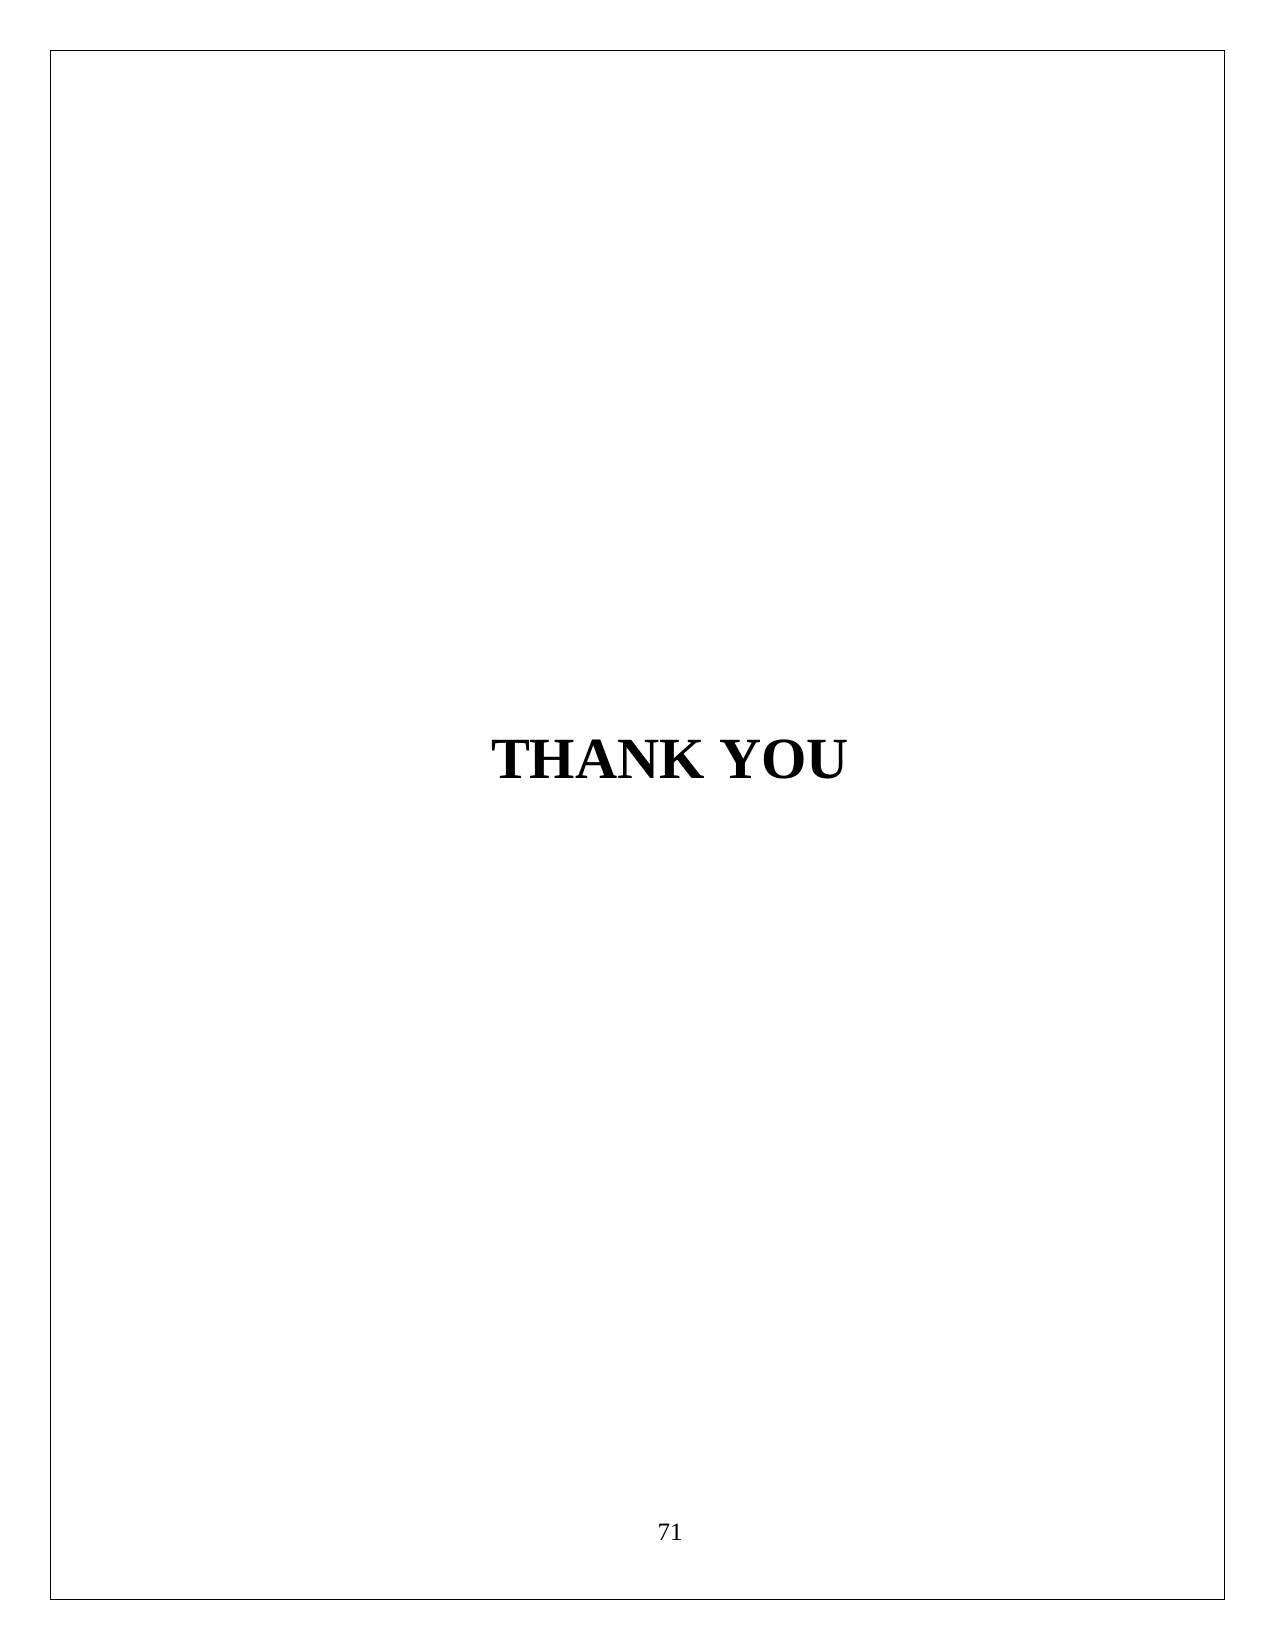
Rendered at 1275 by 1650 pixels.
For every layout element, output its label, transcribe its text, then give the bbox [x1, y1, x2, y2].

text THANK YOU [177, 724, 1162, 791]
